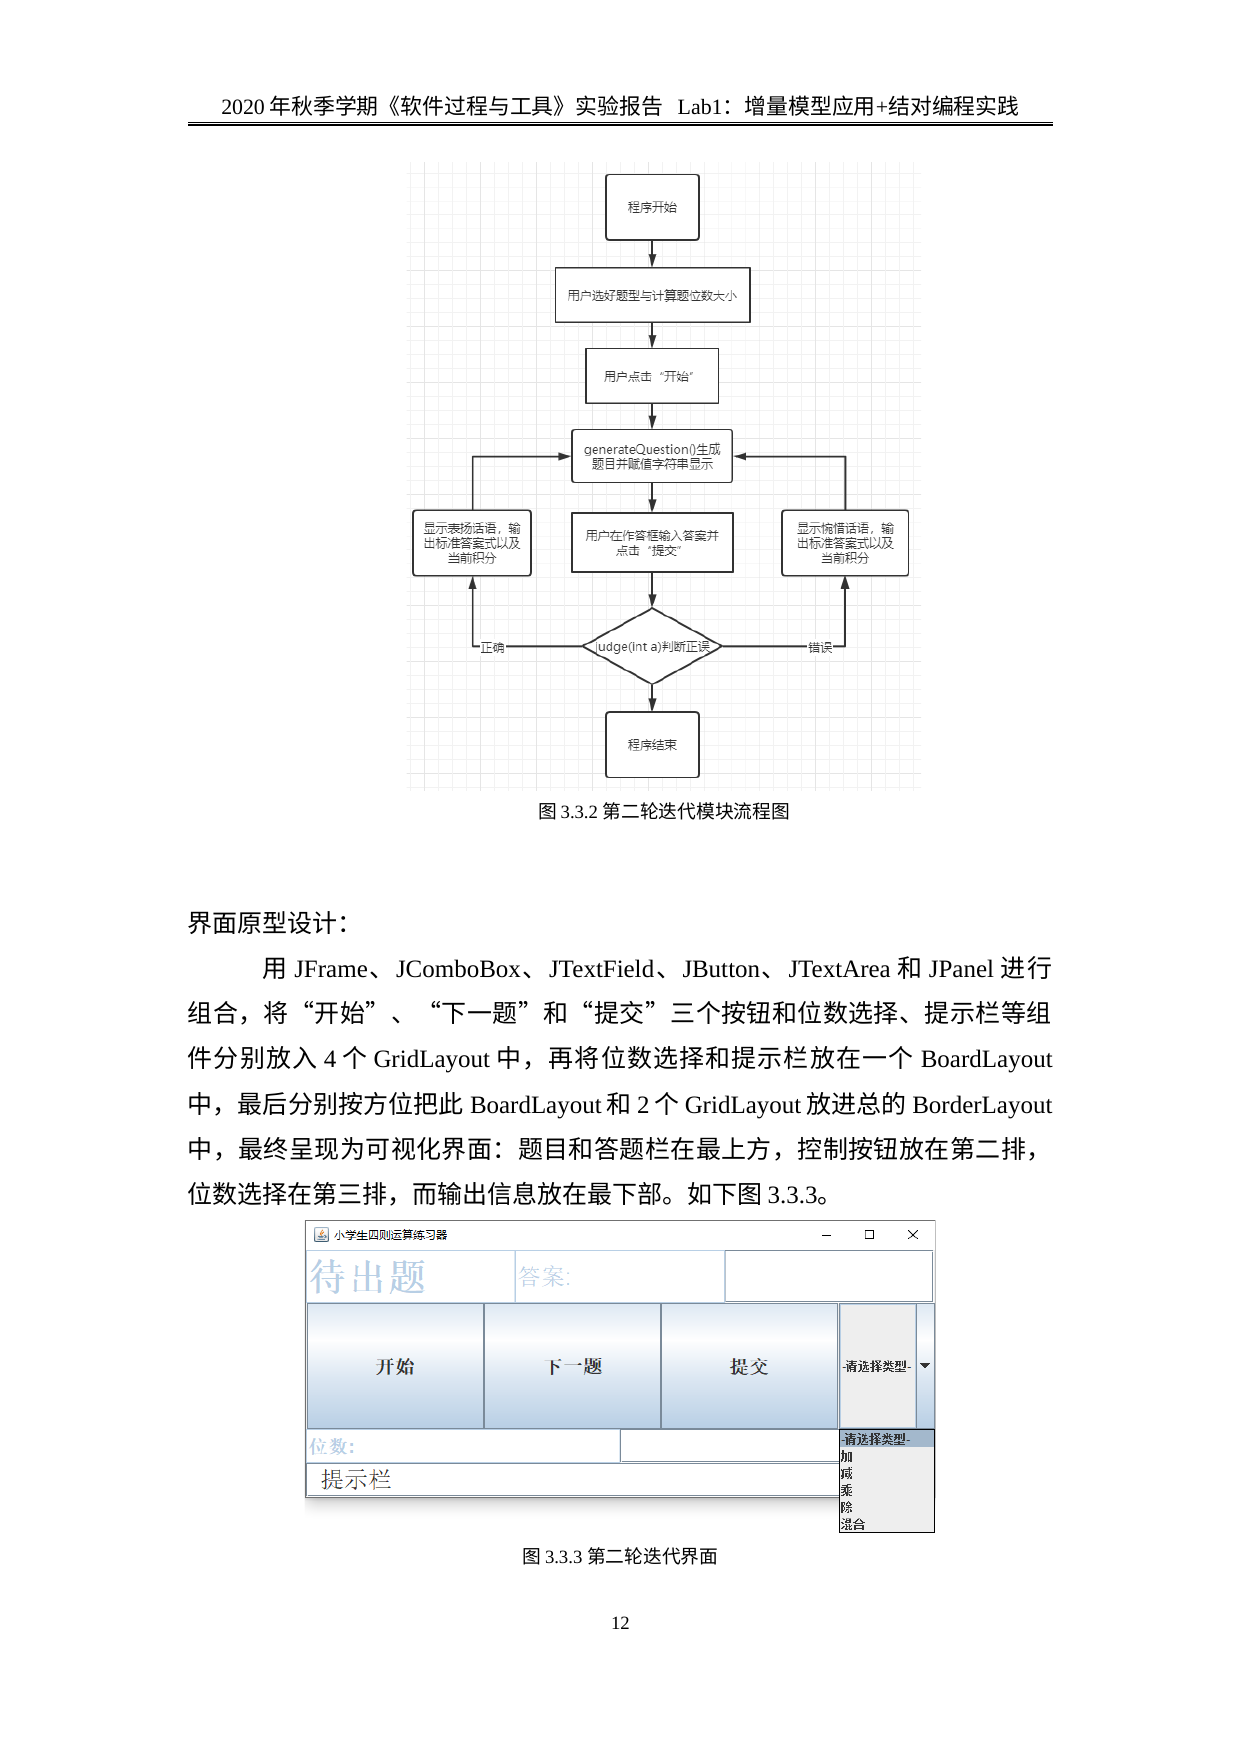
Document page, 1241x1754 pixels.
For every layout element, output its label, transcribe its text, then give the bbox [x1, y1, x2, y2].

list 图3.3.3 第二轮迭代界面 [187, 1542, 1053, 1569]
picture [406, 162, 922, 791]
list 用JFrame、JComboBox、JTextField、JButton、JTextArea和JPanel进行组合，将“开始”、“下一题”和“提交”三个按钮和位数选择、提示栏等组件分别放入4个GridLayout中，再将位数选择和提示栏放在一个BoardLayout中，最后分别按方位把此BoardLayout和2个GridLayout放进总的BorderLayout中，最终呈现为可视化界面：题目和答题栏在最上方，控制按钮放在第二排，位数选择在第三排，而输出信息放在最下部。如下图3.3.3。 [187, 948, 1053, 1211]
list 图3.3.2 第二轮迭代模块流程图 [187, 797, 1053, 824]
list 界面原型设计： [187, 903, 1053, 939]
picture [304, 1220, 936, 1536]
